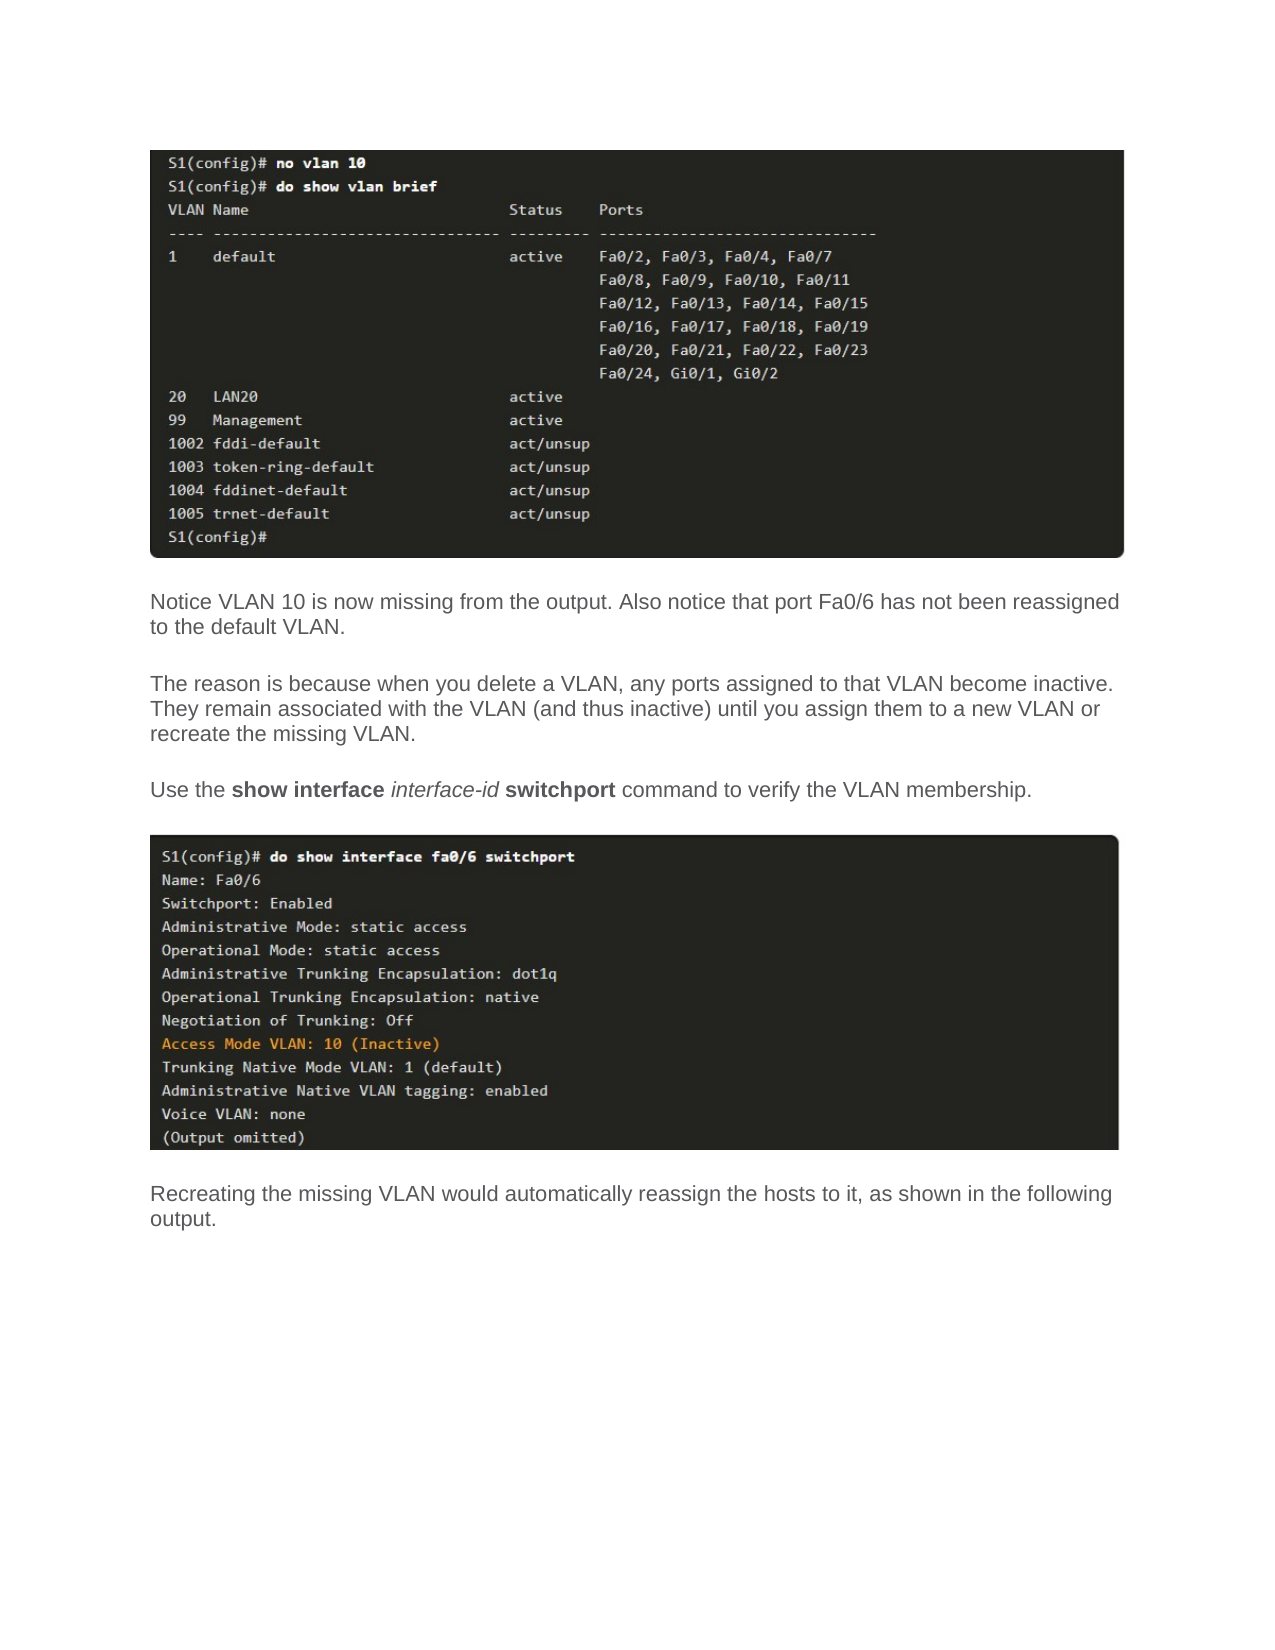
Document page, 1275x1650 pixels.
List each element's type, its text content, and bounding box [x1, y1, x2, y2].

text Use the show interface interface-id switchport command to verify the VLAN membership. [150, 777, 1125, 802]
picture [150, 833, 1125, 1150]
text Recreating the missing VLAN would automatically reassign the hosts to it, as shown in the following output. [217, 1181, 1125, 1231]
text Notice VLAN 10 is now missing from the output. Also notice that port Fa0/6 has not been reassigned to the default VLAN. [150, 589, 1125, 639]
text The reason is because when you delete a VLAN, any ports assigned to that VLAN become inactive. They remain associated with the VLAN (and thus inactive) until you assign them to a new VLAN or recreate the missing VLAN. [150, 670, 1125, 746]
picture [150, 150, 1125, 558]
